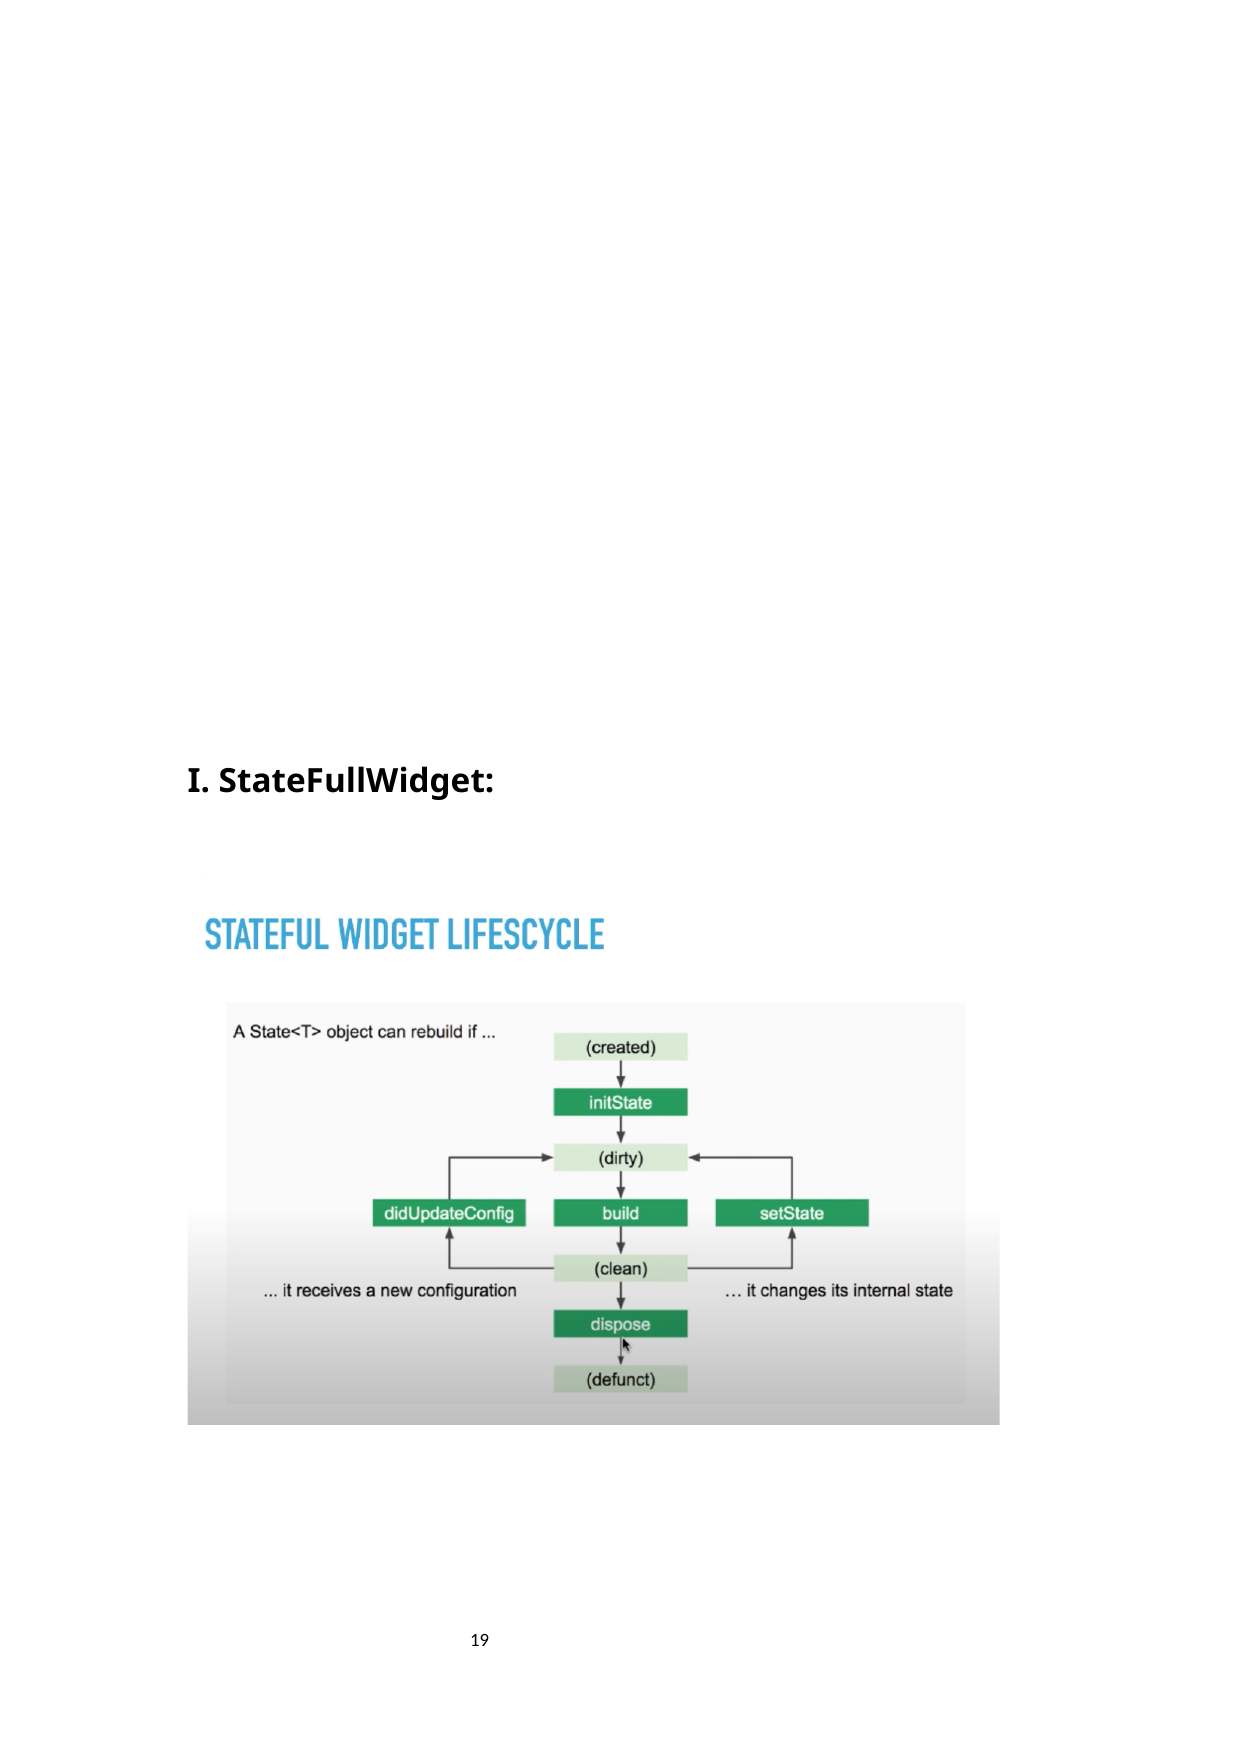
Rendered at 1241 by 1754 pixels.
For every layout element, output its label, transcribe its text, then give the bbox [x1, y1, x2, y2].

list I. StateFullWidget: [187, 747, 1053, 812]
picture [187, 877, 1000, 1425]
